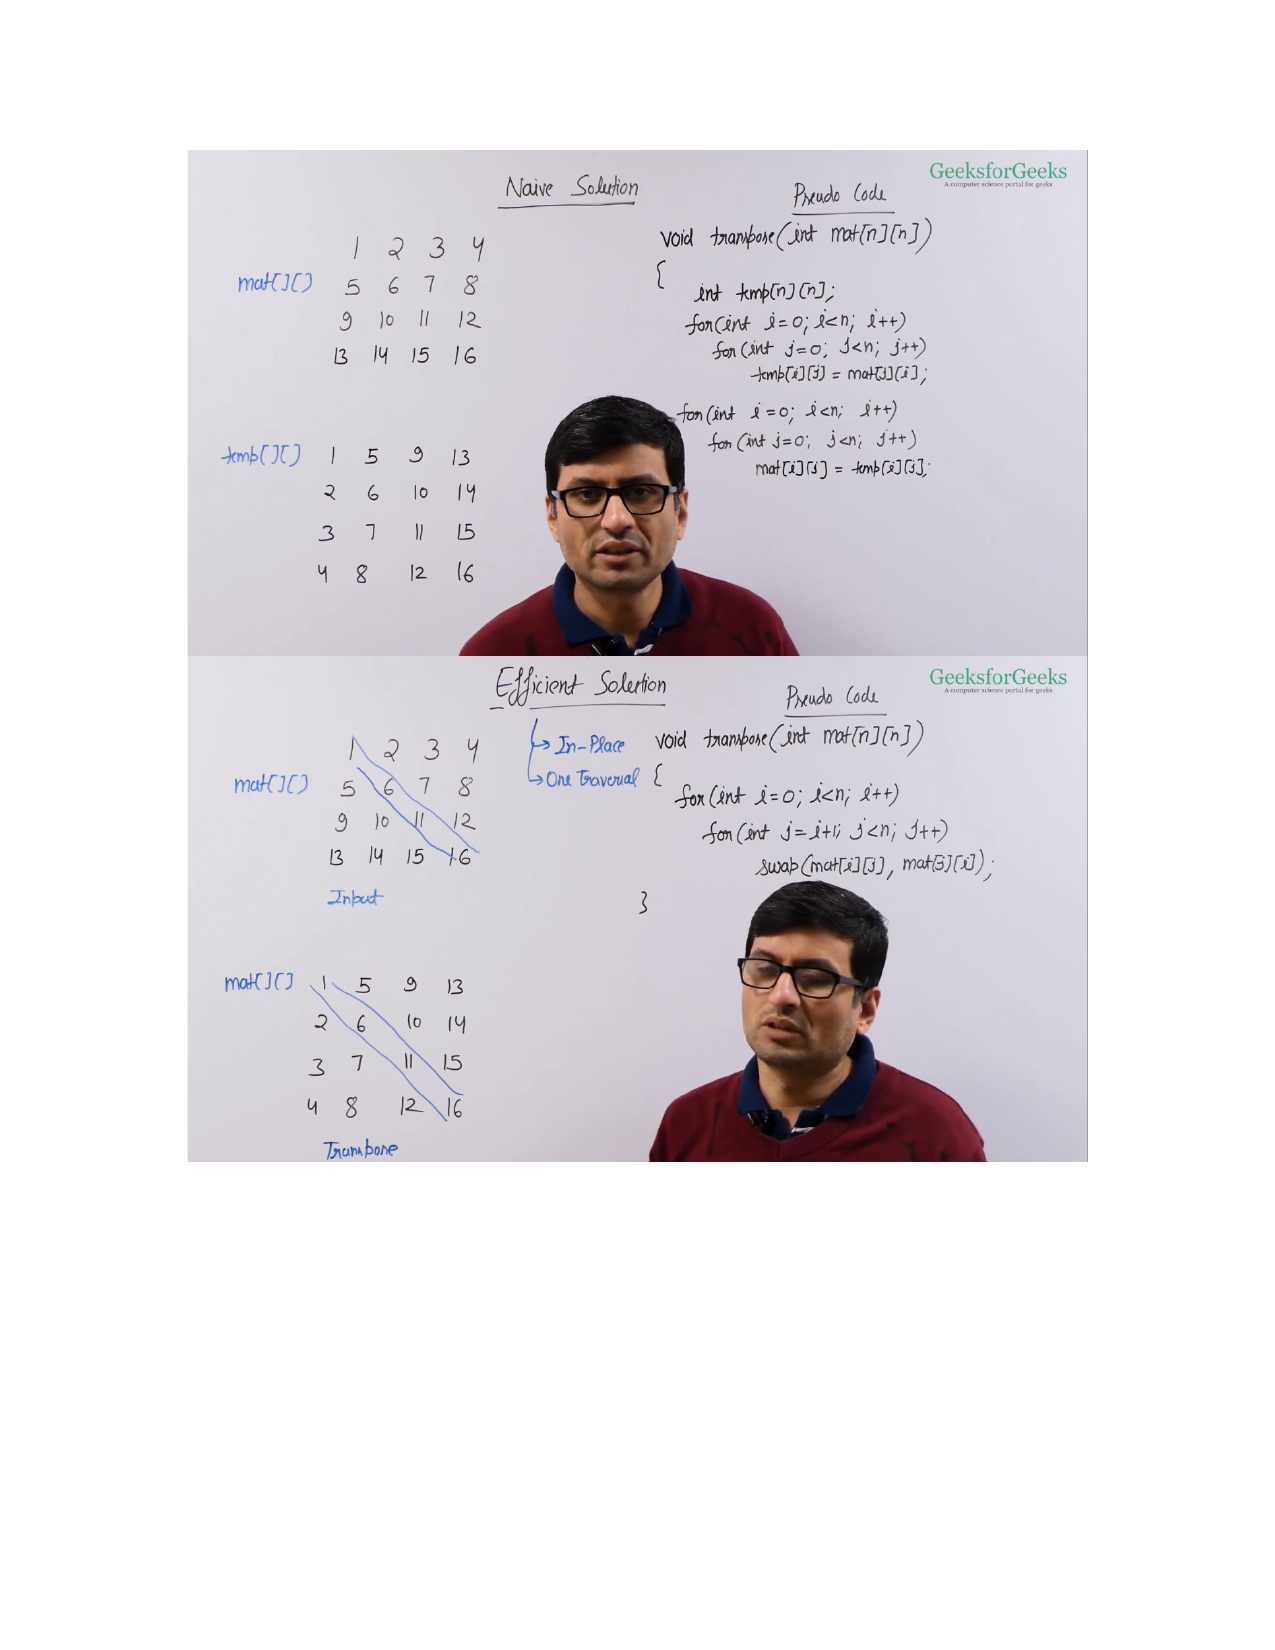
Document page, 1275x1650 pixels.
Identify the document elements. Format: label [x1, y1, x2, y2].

picture [187, 150, 1088, 1162]
